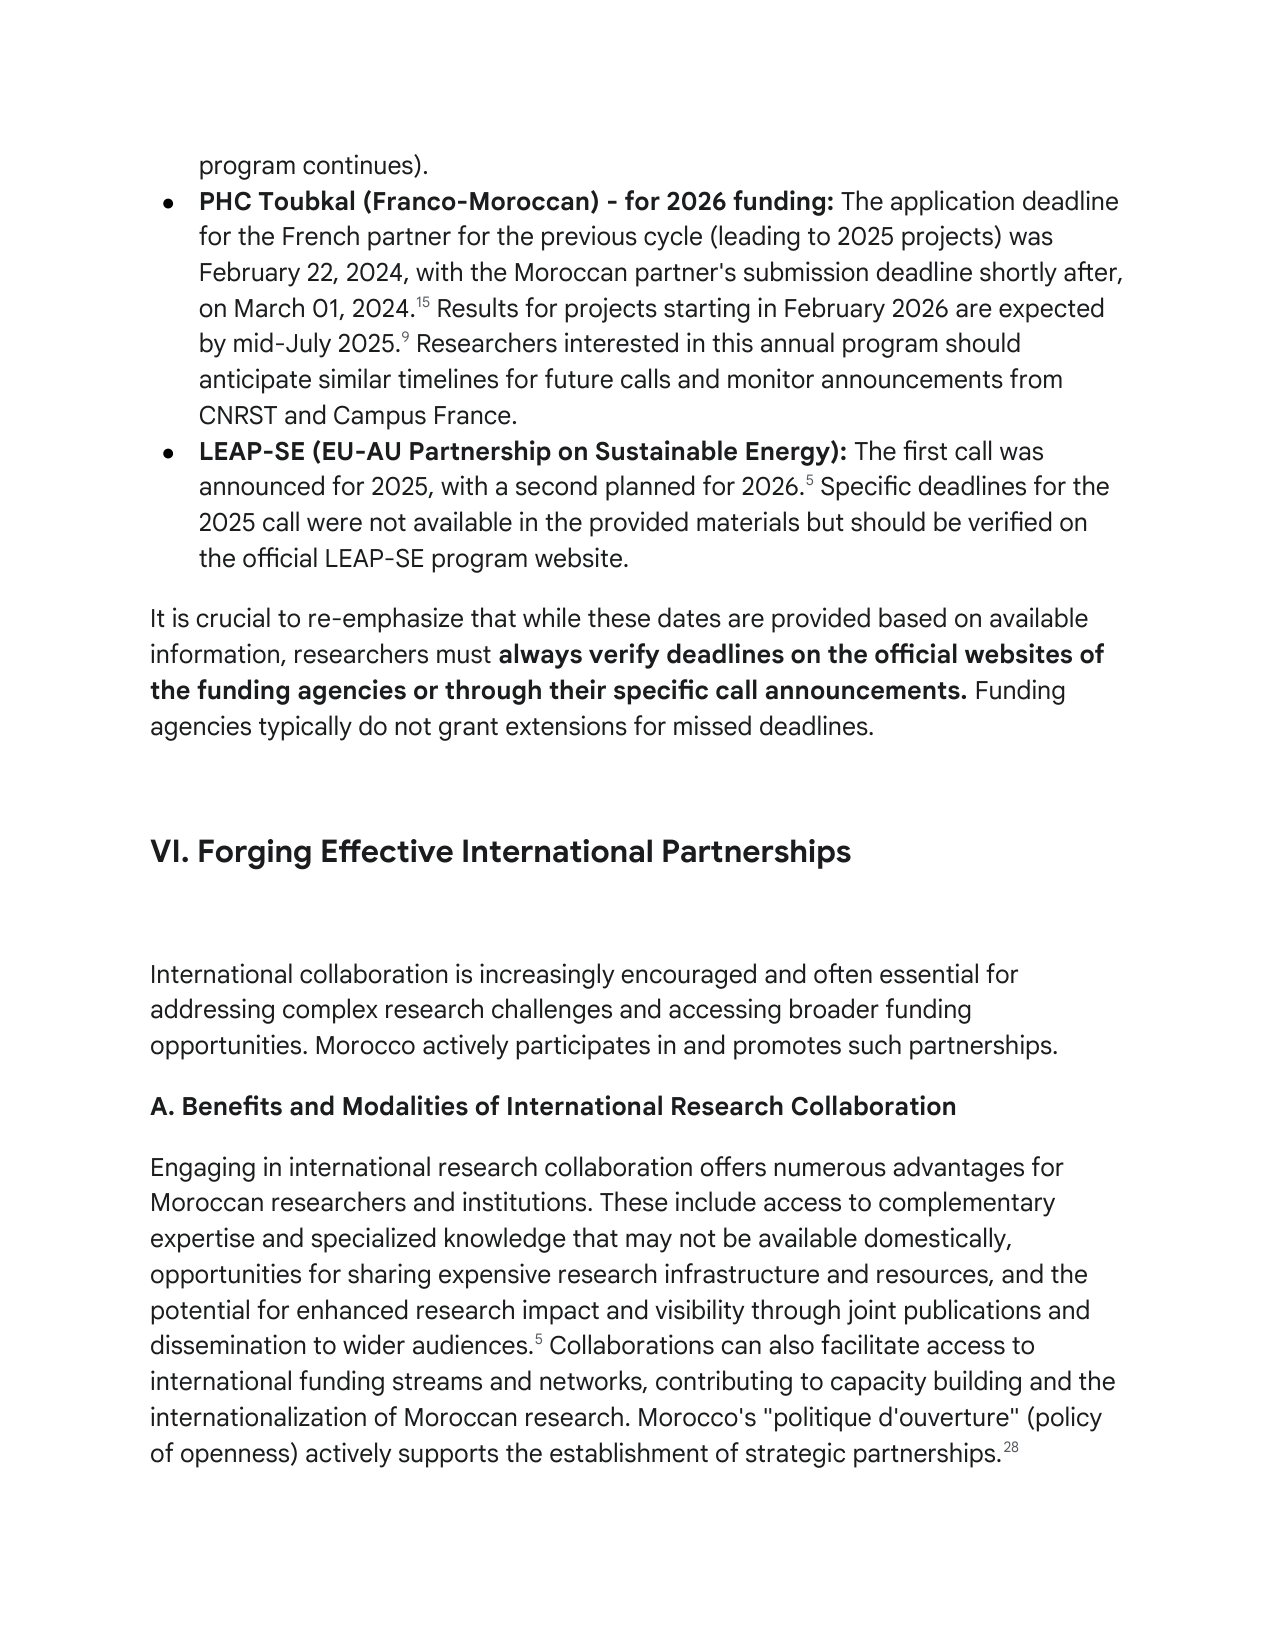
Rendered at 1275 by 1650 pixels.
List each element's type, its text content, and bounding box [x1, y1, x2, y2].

text A. Benefits and Modalities of International Research Collaboration [150, 1091, 1125, 1123]
list LEAP-SE (EU-AU Partnership on Sustainable Energy): The first call was announced for 2025, with a second planned for 2026.5 Specific deadlines for the 2025 call were not available in the provided materials but should be verified on the official LEAP-SE program website. [161, 436, 1125, 574]
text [150, 1152, 1125, 1469]
list PHC Toubkal (Franco-Moroccan) - for 2026 funding: The application deadline for the French partner for the previous cycle (leading to 2025 projects) was February 22, 2024, with the Moroccan partner's submission deadline shortly after, on March 01, 2024.15 Results for projects starting in February 2026 are expected by mid-July 2025.9 Researchers interested in this annual program should anticipate similar timelines for future calls and monitor announcements from CNRST and Campus France. [161, 186, 1125, 431]
text International collaboration is increasingly encouraged and often essential for addressing complex research challenges and accessing broader funding opportunities. Morocco actively participates in and promotes such partnerships. [150, 959, 1125, 1062]
text It is crucial to re-emphasize that while these dates are provided based on available information, researchers must always verify deadlines on the official websites of the funding agencies or through their specific call announcements. Funding agencies typically do not grant extensions for missed deadlines. [150, 604, 1125, 742]
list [161, 150, 1125, 181]
subtitle VI. Forging Effective International Partnerships [150, 832, 1125, 872]
